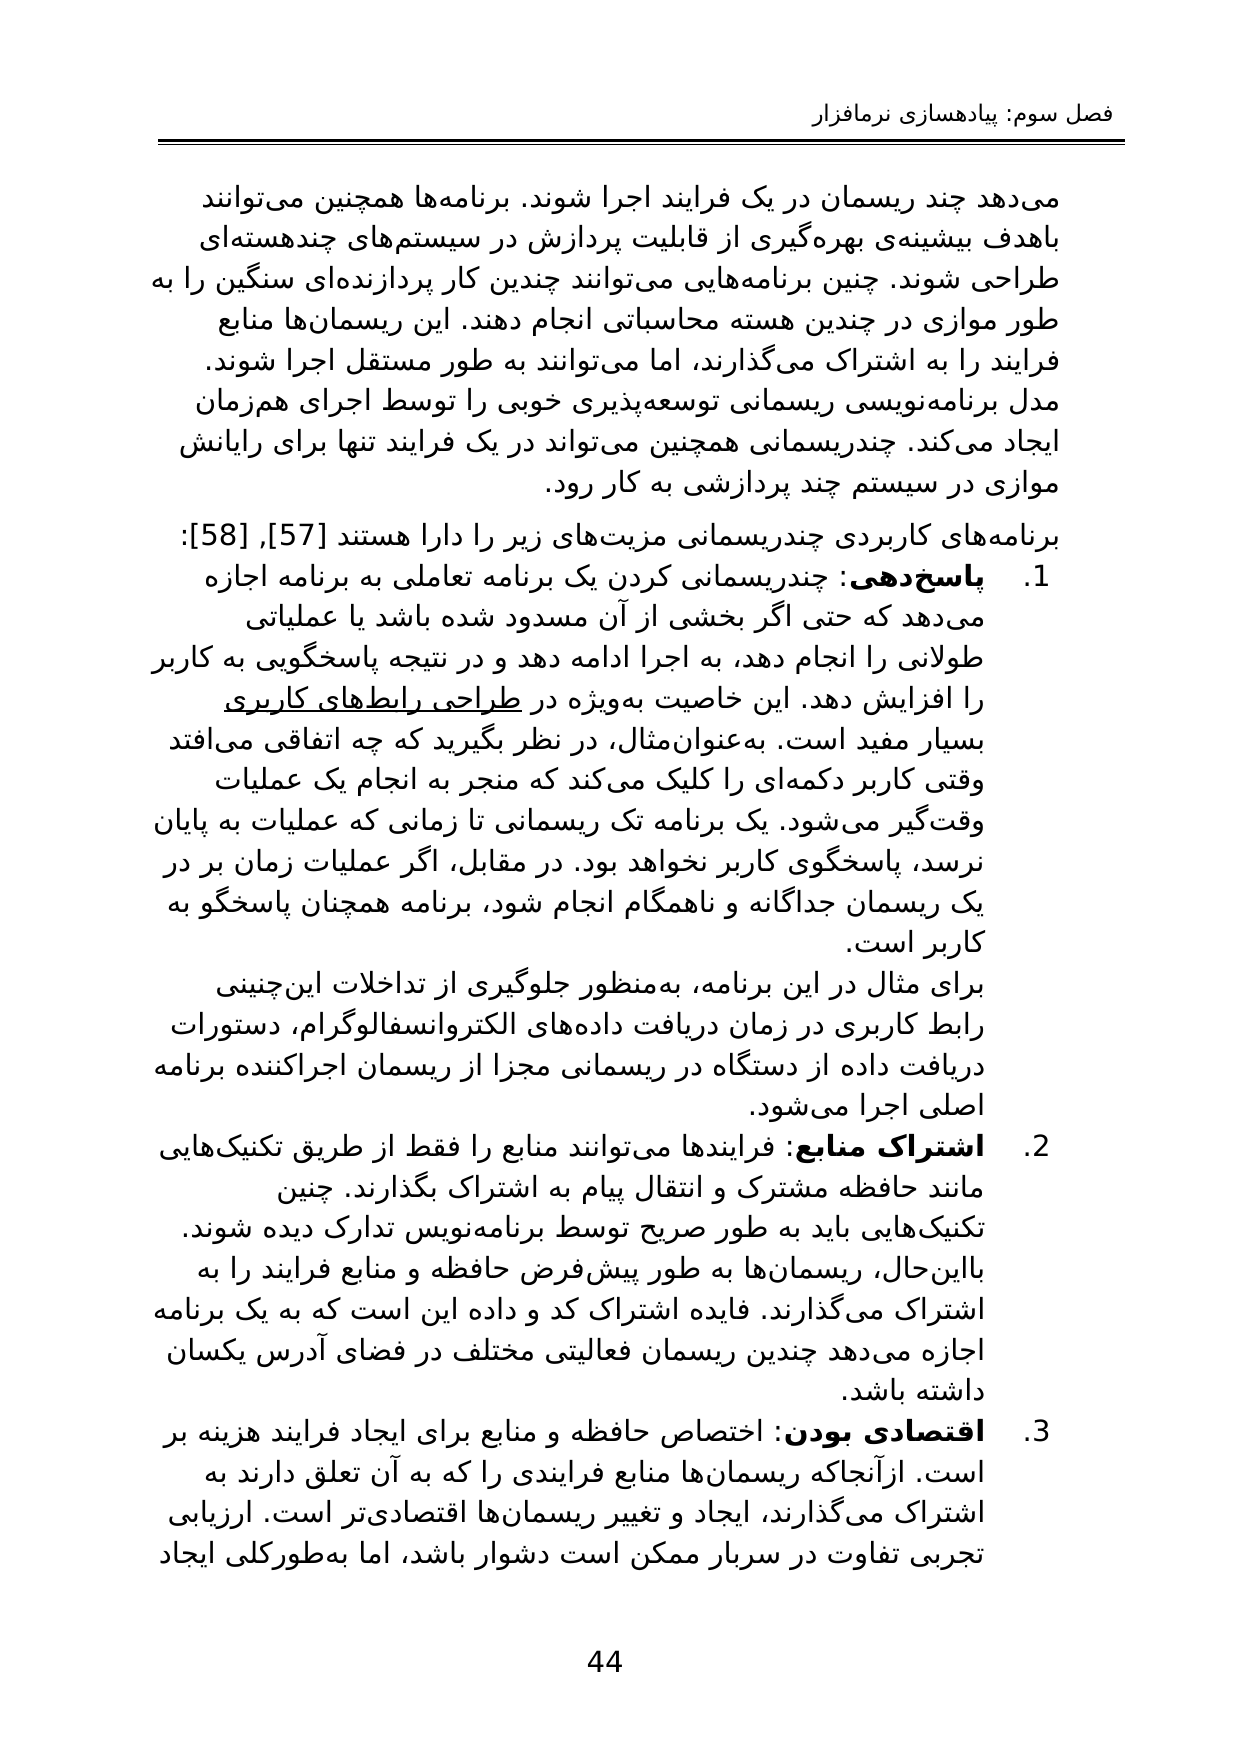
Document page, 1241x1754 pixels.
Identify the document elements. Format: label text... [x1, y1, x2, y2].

list اشتراک منابع: فرایندها می‌توانند منابع را فقط از طریق تکنیک‌هایی مانند حافظه مشترک و انتقال پیام به اشتراک بگذارند. چنین تکنیک‌هایی باید به طور صریح توسط برنامه‌نویس تدارک دیده شوند. بااین‌حال، ریسمان‌ها به طور پیش‌فرض حافظه و منابع فرایند را به اشتراک می‌گذارند. فایده اشتراک کد و داده این است که به یک برنامه اجازه می‌دهد چندین ریسمان فعالیتی مختلف در فضای آدرس یکسان داشته باشد. [150, 1129, 1023, 1408]
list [150, 1414, 1023, 1571]
list پاسخ‌دهی: چندریسمانی کردن یک برنامه تعاملی به برنامه اجازه می‌دهد که حتی اگر بخشی از آن مسدود شده باشد یا عملیاتی طولانی را انجام دهد، به اجرا ادامه دهد و در نتیجه پاسخگویی به کاربر را افزایش دهد. این خاصیت به‌ویژه در طراحی رابط‌های کاربری بسیار مفید است. به‌عنوان‌مثال، در نظر بگیرید که چه اتفاقی می‌افتد وقتی کاربر دکمه‌ای را کلیک می‌کند که منجر به انجام یک عملیات وقت‌گیر می‌شود. یک برنامه تک ریسمانی تا زمانی که عملیات به پایان نرسد، پاسخگوی کاربر نخواهد بود. در مقابل، اگر عملیات زمان بر در یک ریسمان جداگانه و ناهمگام انجام شود، برنامه همچنان پاسخگو به کاربر است. [150, 559, 1023, 959]
text برای مثال در این برنامه، به‌منظور جلوگیری از تداخلات این‌چنینی رابط کاربری در زمان دریافت داده‌های الکتروانسفالوگرام، دستورات دریافت داده‌ از دستگاه در ریسمانی مجزا از ریسمان اجراکننده برنامه اصلی اجرا می‌شود. [150, 966, 985, 1122]
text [150, 180, 1060, 499]
text برنامه‌های کاربردی چندریسمانی مزیت‌های زیر را دارا هستند [57], [58]: [150, 518, 1060, 552]
